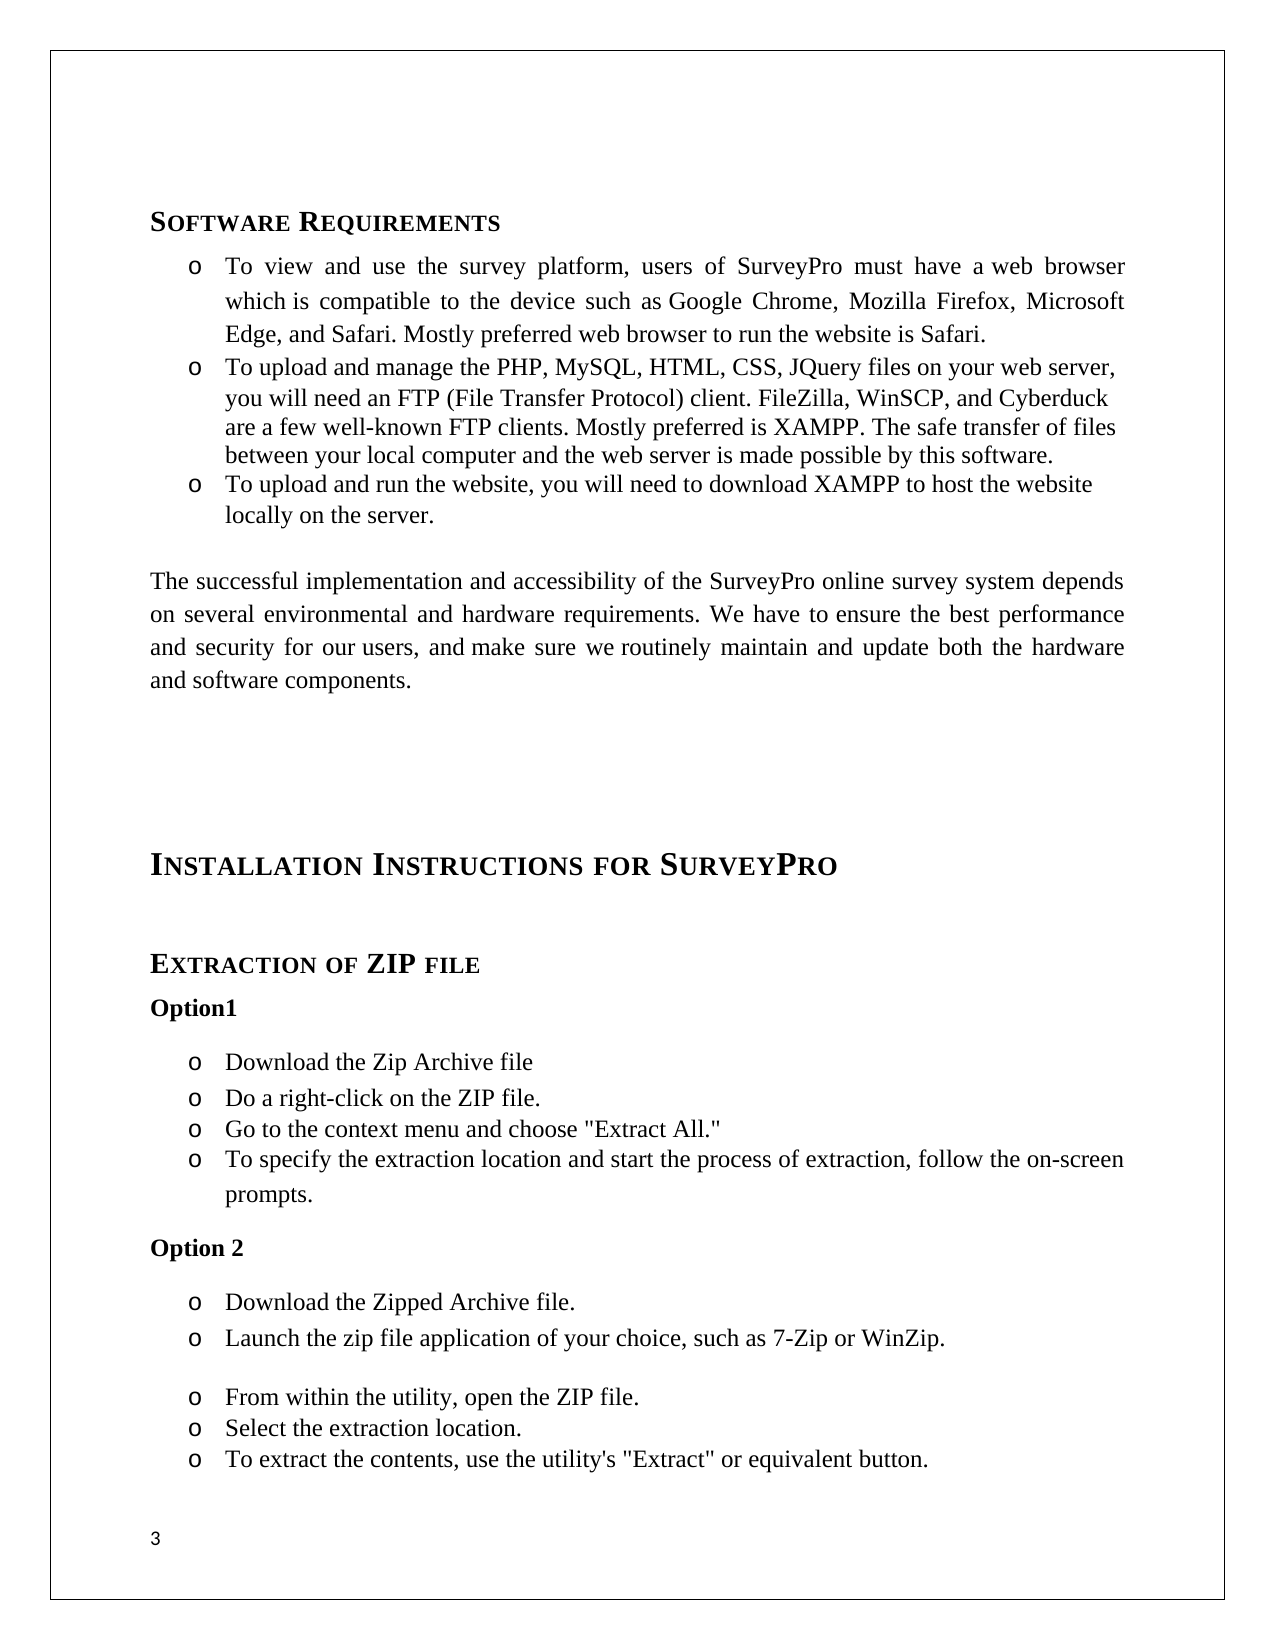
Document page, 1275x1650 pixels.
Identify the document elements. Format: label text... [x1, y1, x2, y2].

text Option 2 [150, 1233, 1125, 1262]
subtitle Installation Instructions for SurveyPro [150, 844, 1125, 883]
list Do a right-click on the ZIP file. [187, 1083, 1125, 1114]
list Go to the context menu and choose "Extract All." [187, 1114, 1125, 1144]
text Option1 [150, 993, 1125, 1022]
subtitle Software Requirements [150, 204, 1125, 238]
list Download the Zip Archive file [187, 1047, 1125, 1078]
list From within the utility, open the ZIP file. [187, 1382, 1125, 1413]
text The successful implementation and accessibility of the SurveyPro online survey system depends on several environmental and hardware requirements. We have to ensure the best performance and security for our users, and make sure we routinely maintain and update both the hardware and software components. [150, 566, 1125, 693]
subtitle Extraction of ZIP file [150, 947, 1125, 980]
list To extract the contents, use the utility's "Extract" or equivalent button. [187, 1444, 1125, 1475]
list To upload and run the website, you will need to download XAMPP to host the website locally on the server. [187, 469, 1125, 529]
list Select the extraction location. [187, 1413, 1125, 1444]
list To view and use the survey platform, users of SurveyPro must have a web browser which is compatible to the device such as Google Chrome, Mozilla Firefox, Microsoft Edge, and Safari. Mostly preferred web browser to run the website is Safari. [187, 251, 1125, 348]
list Download the Zipped Archive file. [187, 1287, 1125, 1318]
list To upload and manage the PHP, MySQL, HTML, CSS, JQuery files on your web server, you will need an FTP (File Transfer Protocol) client. FileZilla, WinSCP, and Cyberduck are a few well-known FTP clients. Mostly preferred is XAMPP. The safe transfer of files between your local computer and the web server is made possible by this software. [187, 352, 1125, 469]
list Launch the zip file application of your choice, such as 7-Zip or WinZip. [187, 1323, 1125, 1353]
list To specify the extraction location and start the process of extraction, follow the on-screen prompts. [187, 1144, 1125, 1208]
